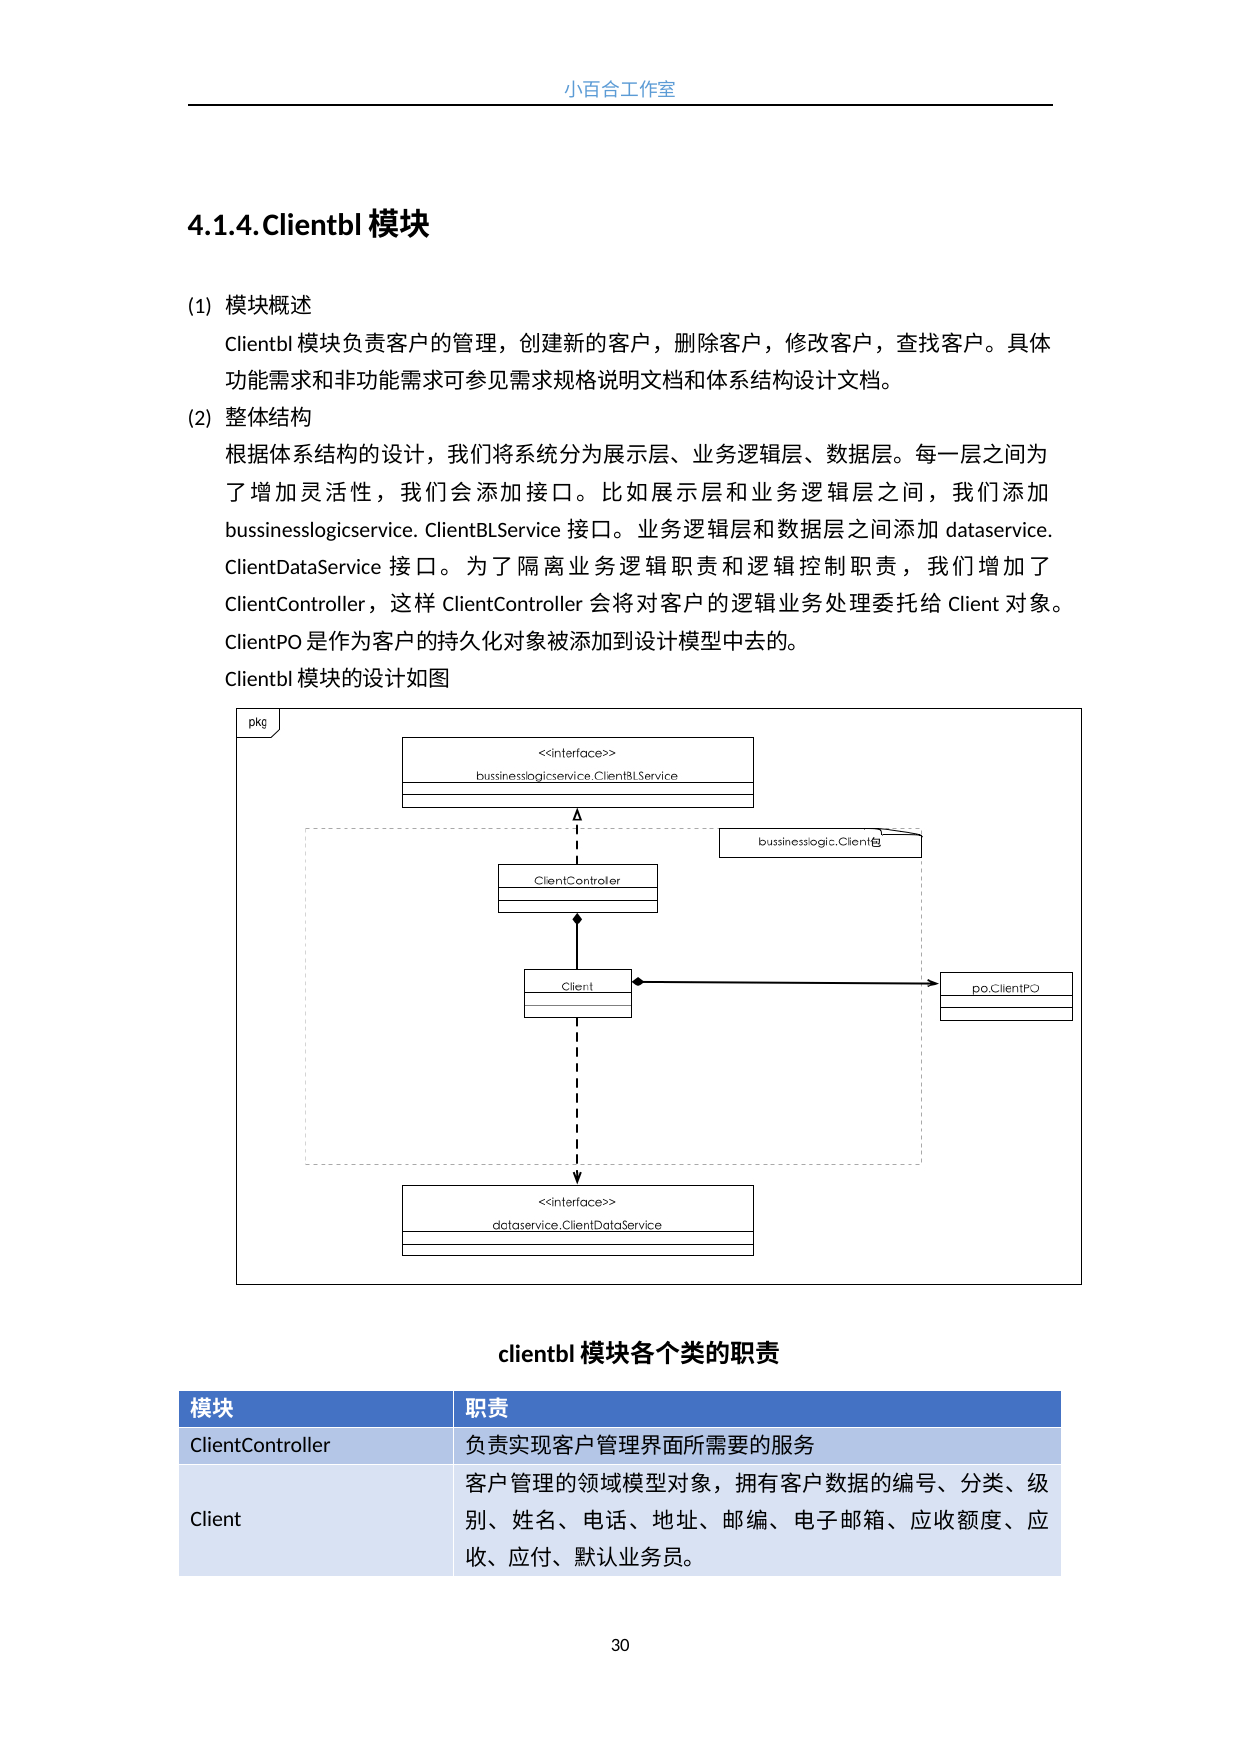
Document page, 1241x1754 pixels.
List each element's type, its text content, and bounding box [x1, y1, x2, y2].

list Clientbl模块的设计如图 [225, 660, 1053, 693]
table_cell 负责实现客户管理界面所需要的服务 [454, 1428, 1061, 1464]
list 整体结构 [187, 399, 1053, 432]
table_cell Client [179, 1465, 453, 1576]
table_header 模块 [179, 1391, 453, 1427]
subtitle Clientbl模块 [187, 189, 1053, 254]
picture [225, 697, 1091, 1294]
table_cell ClientController [179, 1428, 453, 1464]
table_header 职责 [454, 1391, 1061, 1427]
table_cell 客户管理的领域模型对象，拥有客户数据的编号、分类、级别、姓名、电话、地址、邮编、电子邮箱、应收额度、应收、应付、默认业务员。 [454, 1465, 1061, 1576]
list Clientbl模块负责客户的管理，创建新的客户，删除客户，修改客户，查找客户。具体功能需求和非功能需求可参见需求规格说明文档和体系结构设计文档。 [225, 325, 1053, 395]
list 模块概述 [187, 288, 1053, 320]
list clientbl模块各个类的职责 [225, 1319, 1053, 1384]
list 根据体系结构的设计，我们将系统分为展示层、业务逻辑层、数据层。每一层之间为了增加灵活性，我们会添加接口。比如展示层和业务逻辑层之间，我们添加bussinesslogicservice. ClientBLService接口。业务逻辑层和数据层之间添加dataservice. ClientDataService接口。为了隔离业务逻辑职责和逻辑控制职责，我们增加了ClientController，这样ClientController会将对客户的逻辑业务处理委托给Client对象。ClientPO是作为客户的持久化对象被添加到设计模型中去的。 [225, 437, 1053, 656]
